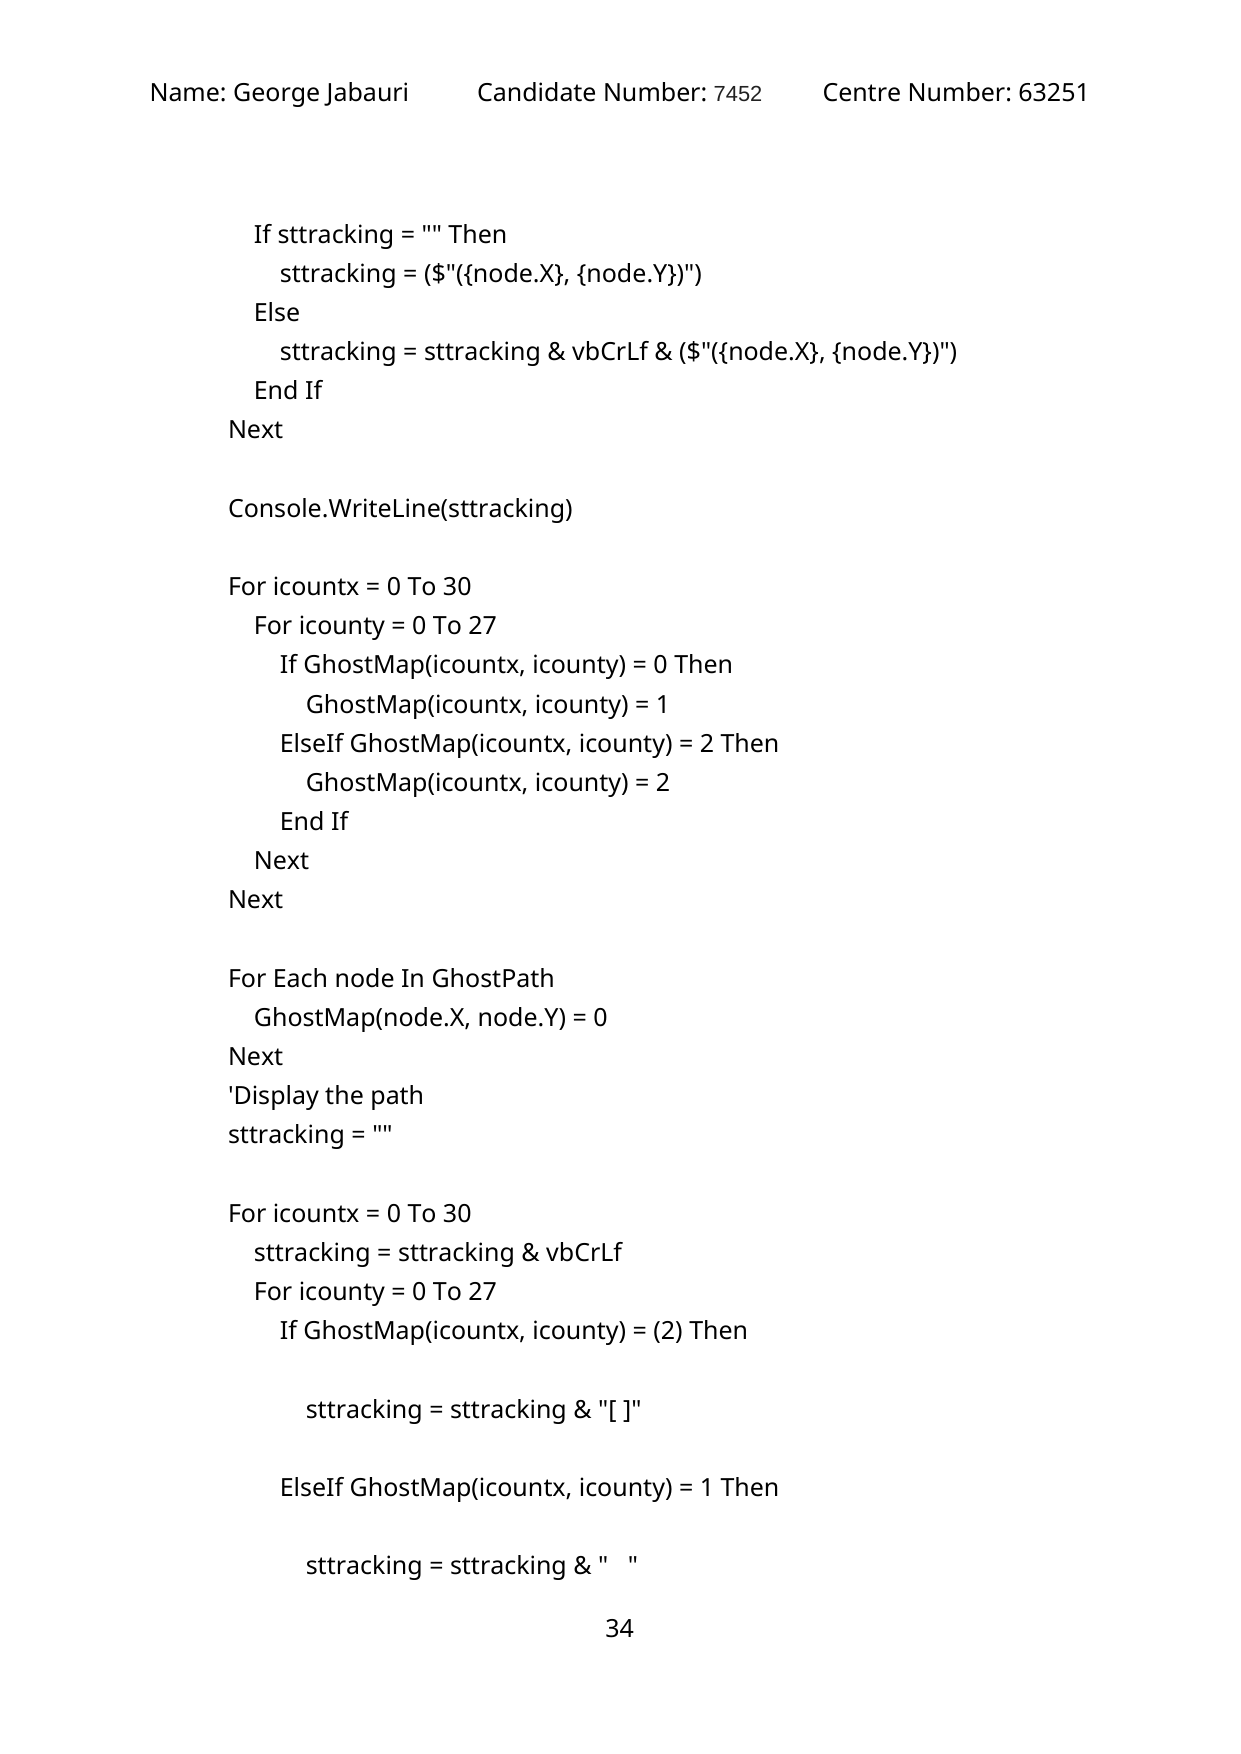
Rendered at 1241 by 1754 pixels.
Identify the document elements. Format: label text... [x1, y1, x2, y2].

text If sttracking = "" Then [150, 216, 1090, 250]
text End If [150, 804, 1090, 838]
text sttracking = sttracking & vbCrLf & ($"({node.X}, {node.Y})") [150, 334, 1090, 368]
text Else [150, 295, 1090, 329]
text For icounty = 0 To 27 [150, 608, 1090, 642]
text ElseIf GhostMap(icountx, icounty) = 1 Then [150, 1470, 1090, 1504]
text ElseIf GhostMap(icountx, icounty) = 2 Then [150, 726, 1090, 759]
text GhostMap(node.X, node.Y) = 0 [150, 1000, 1090, 1034]
text 'Display the path [150, 1078, 1090, 1112]
text For Each node In GhostPath [150, 961, 1090, 994]
text Next [150, 1039, 1090, 1073]
text GhostMap(icountx, icounty) = 2 [150, 765, 1090, 799]
text GhostMap(icountx, icounty) = 1 [150, 686, 1090, 720]
text End If [150, 373, 1090, 407]
text If GhostMap(icountx, icounty) = (2) Then [150, 1313, 1090, 1347]
text If GhostMap(icountx, icounty) = 0 Then [150, 647, 1090, 681]
text For icounty = 0 To 27 [150, 1274, 1090, 1308]
text sttracking = sttracking & vbCrLf [150, 1235, 1090, 1269]
text sttracking = sttracking & "[ ]" [150, 1391, 1090, 1425]
text Next [150, 843, 1090, 877]
text Next [150, 412, 1090, 446]
text Next [150, 882, 1090, 916]
text For icountx = 0 To 30 [150, 1196, 1090, 1229]
text For icountx = 0 To 30 [150, 569, 1090, 603]
text sttracking = ($"({node.X}, {node.Y})") [150, 256, 1090, 289]
text sttracking = sttracking & " " [150, 1548, 1090, 1582]
text sttracking = "" [150, 1117, 1090, 1151]
text Console.WriteLine(sttracking) [150, 491, 1090, 524]
